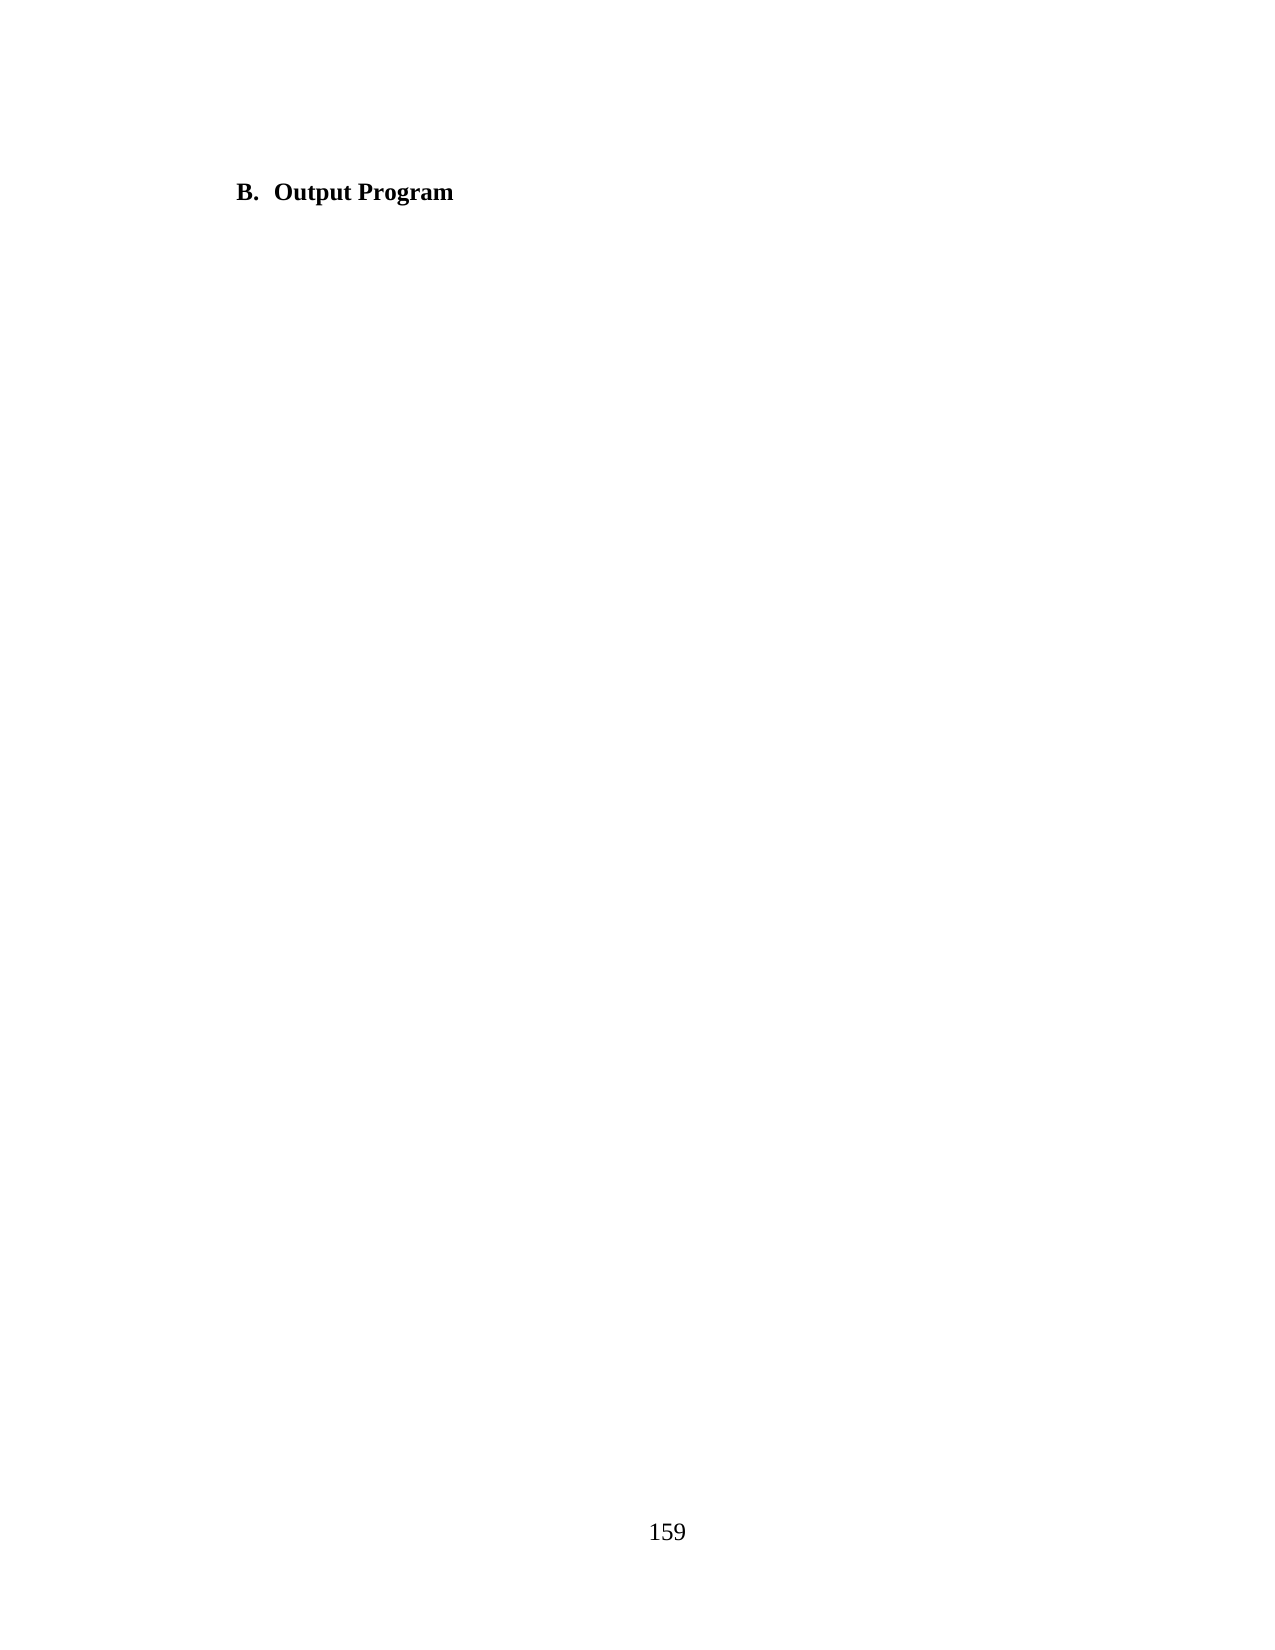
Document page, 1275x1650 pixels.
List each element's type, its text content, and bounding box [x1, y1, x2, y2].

subtitle Output Program [236, 177, 1098, 206]
